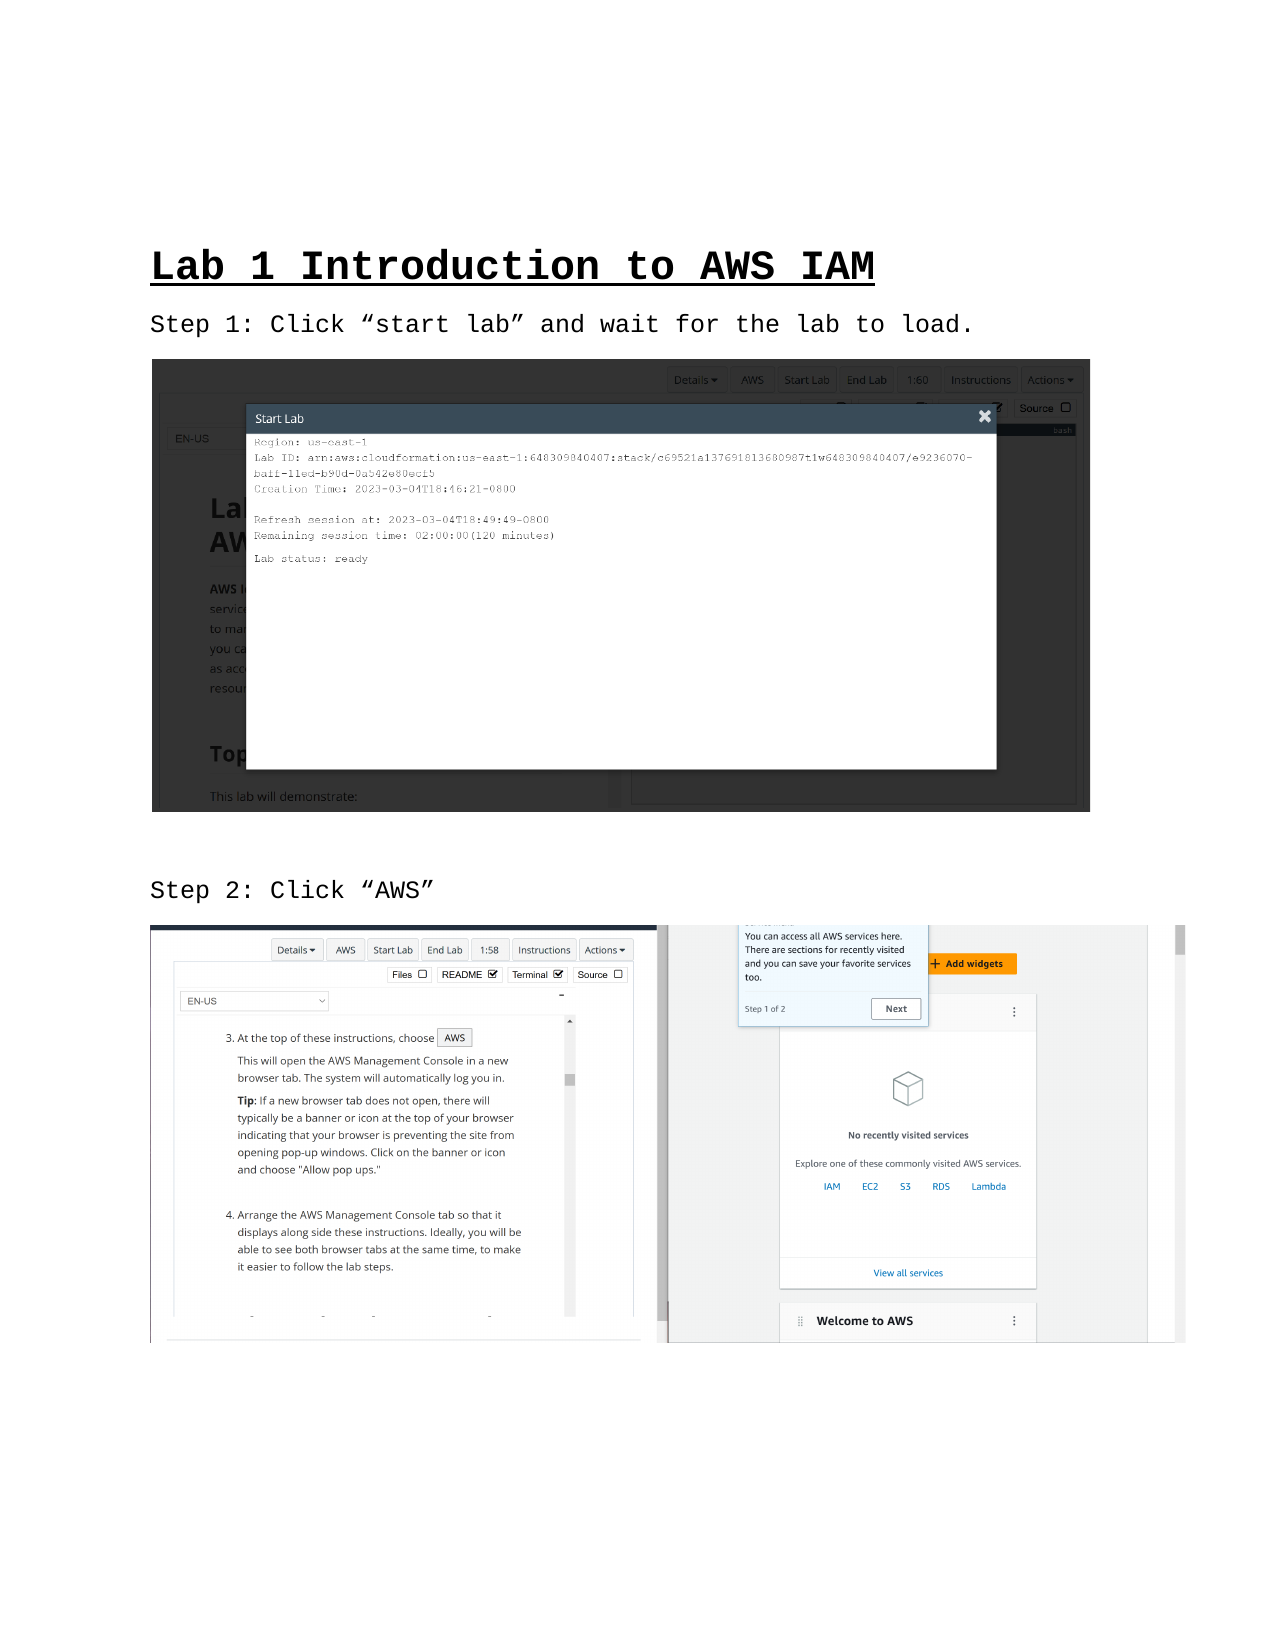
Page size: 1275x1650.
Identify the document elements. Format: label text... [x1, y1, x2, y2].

text Step 1: Click “start lab” and wait for the lab to load. [150, 312, 1125, 340]
text Lab 1 Introduction to AWS IAM [150, 244, 1125, 292]
picture [150, 925, 1185, 1343]
text Step 2: Click “AWS” [150, 878, 1125, 906]
picture [150, 359, 1091, 812]
